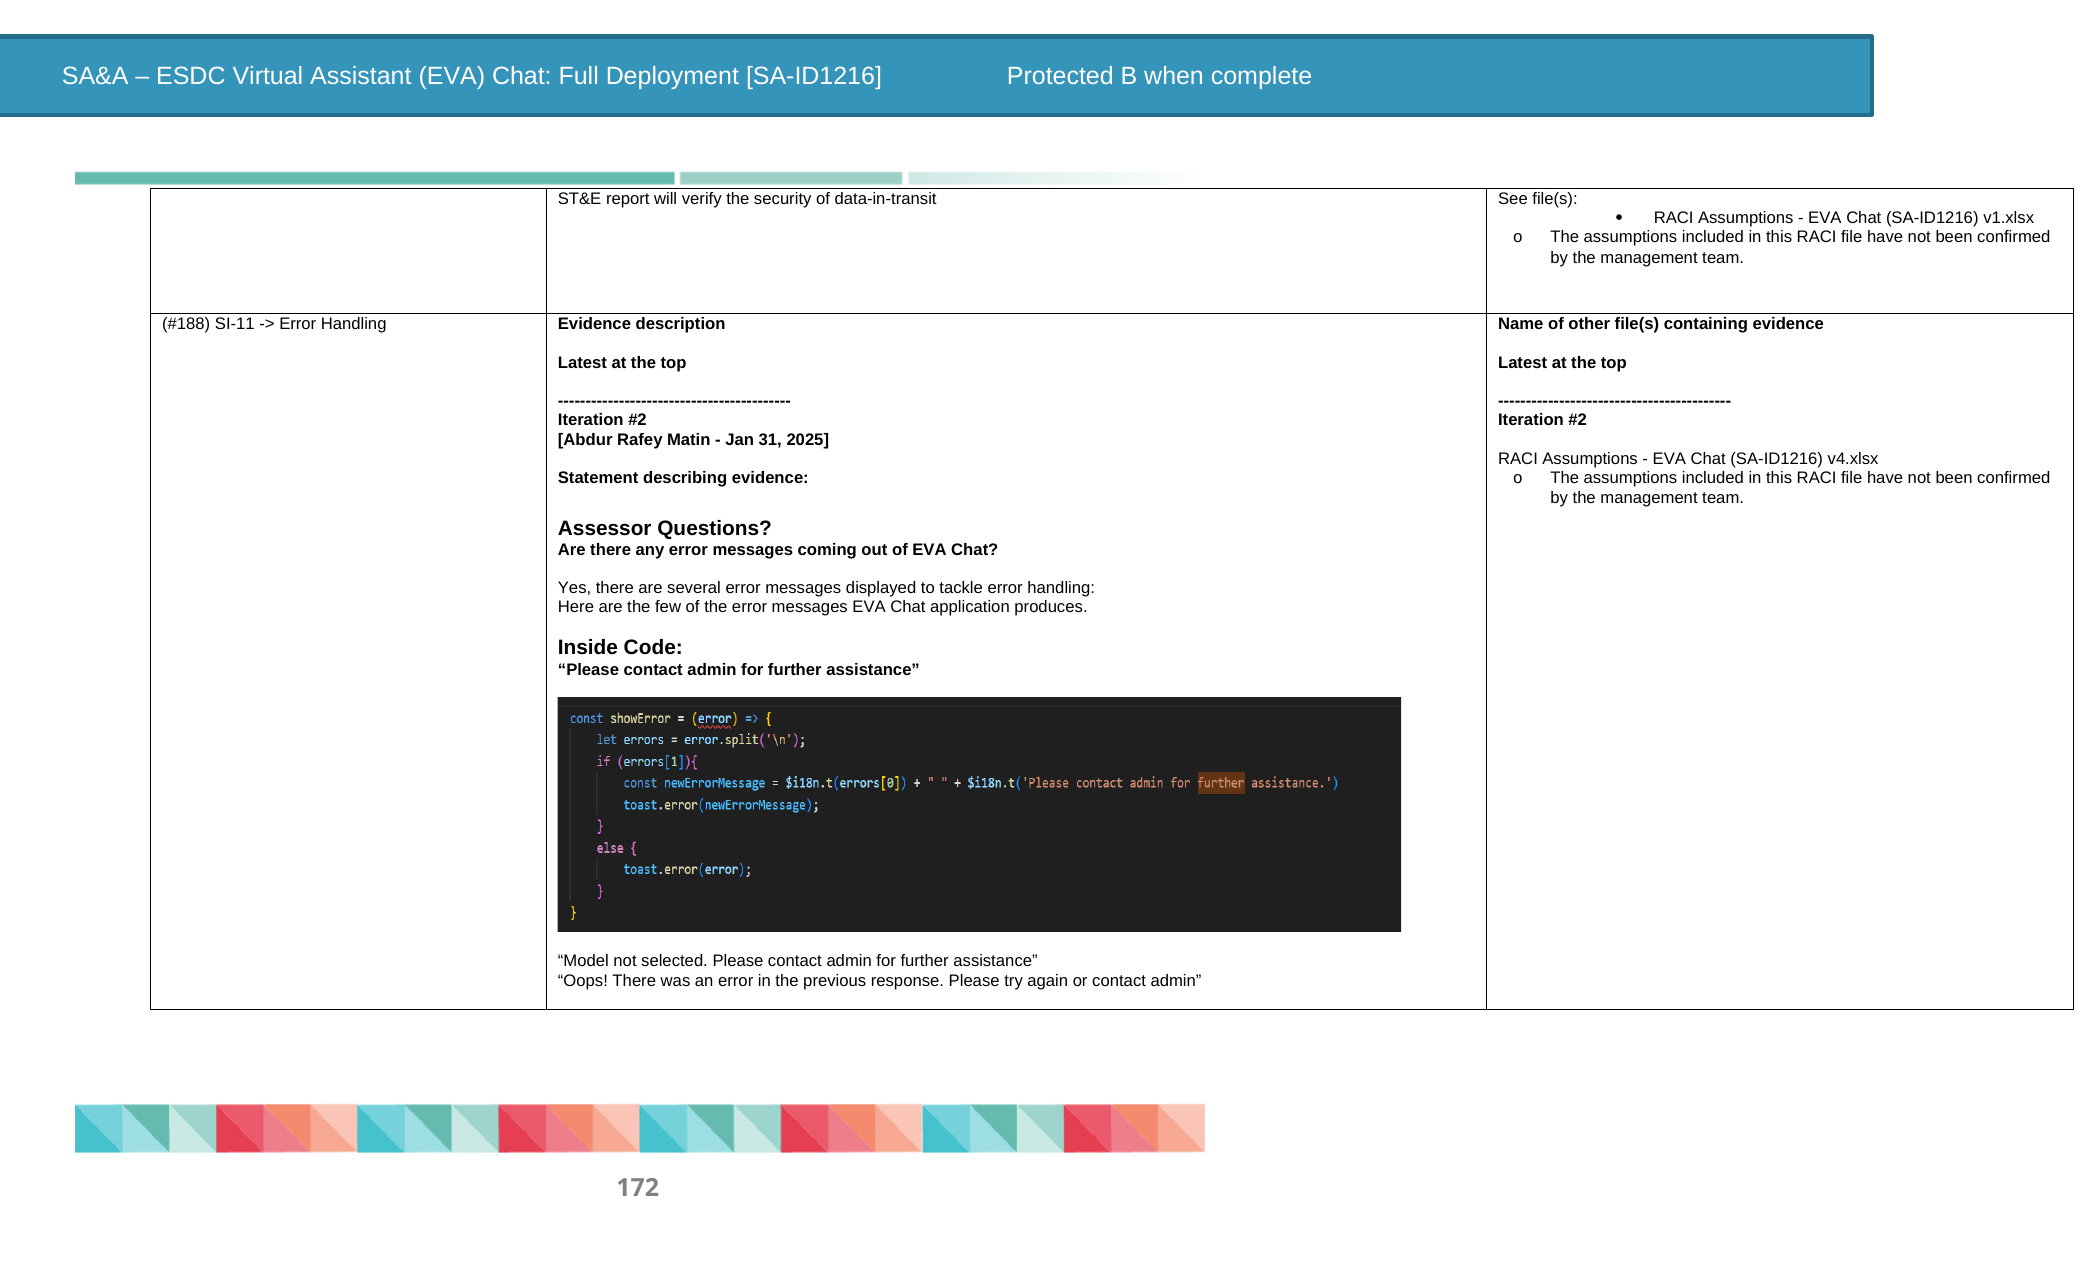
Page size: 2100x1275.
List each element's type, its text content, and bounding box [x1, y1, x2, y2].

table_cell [151, 189, 546, 313]
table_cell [547, 189, 1486, 313]
picture [0, 1049, 1275, 1228]
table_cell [1487, 189, 2073, 313]
picture [0, 162, 1275, 196]
picture [557, 697, 1402, 932]
table_cell (#188) SI-11 -> Error Handling [151, 314, 546, 1009]
